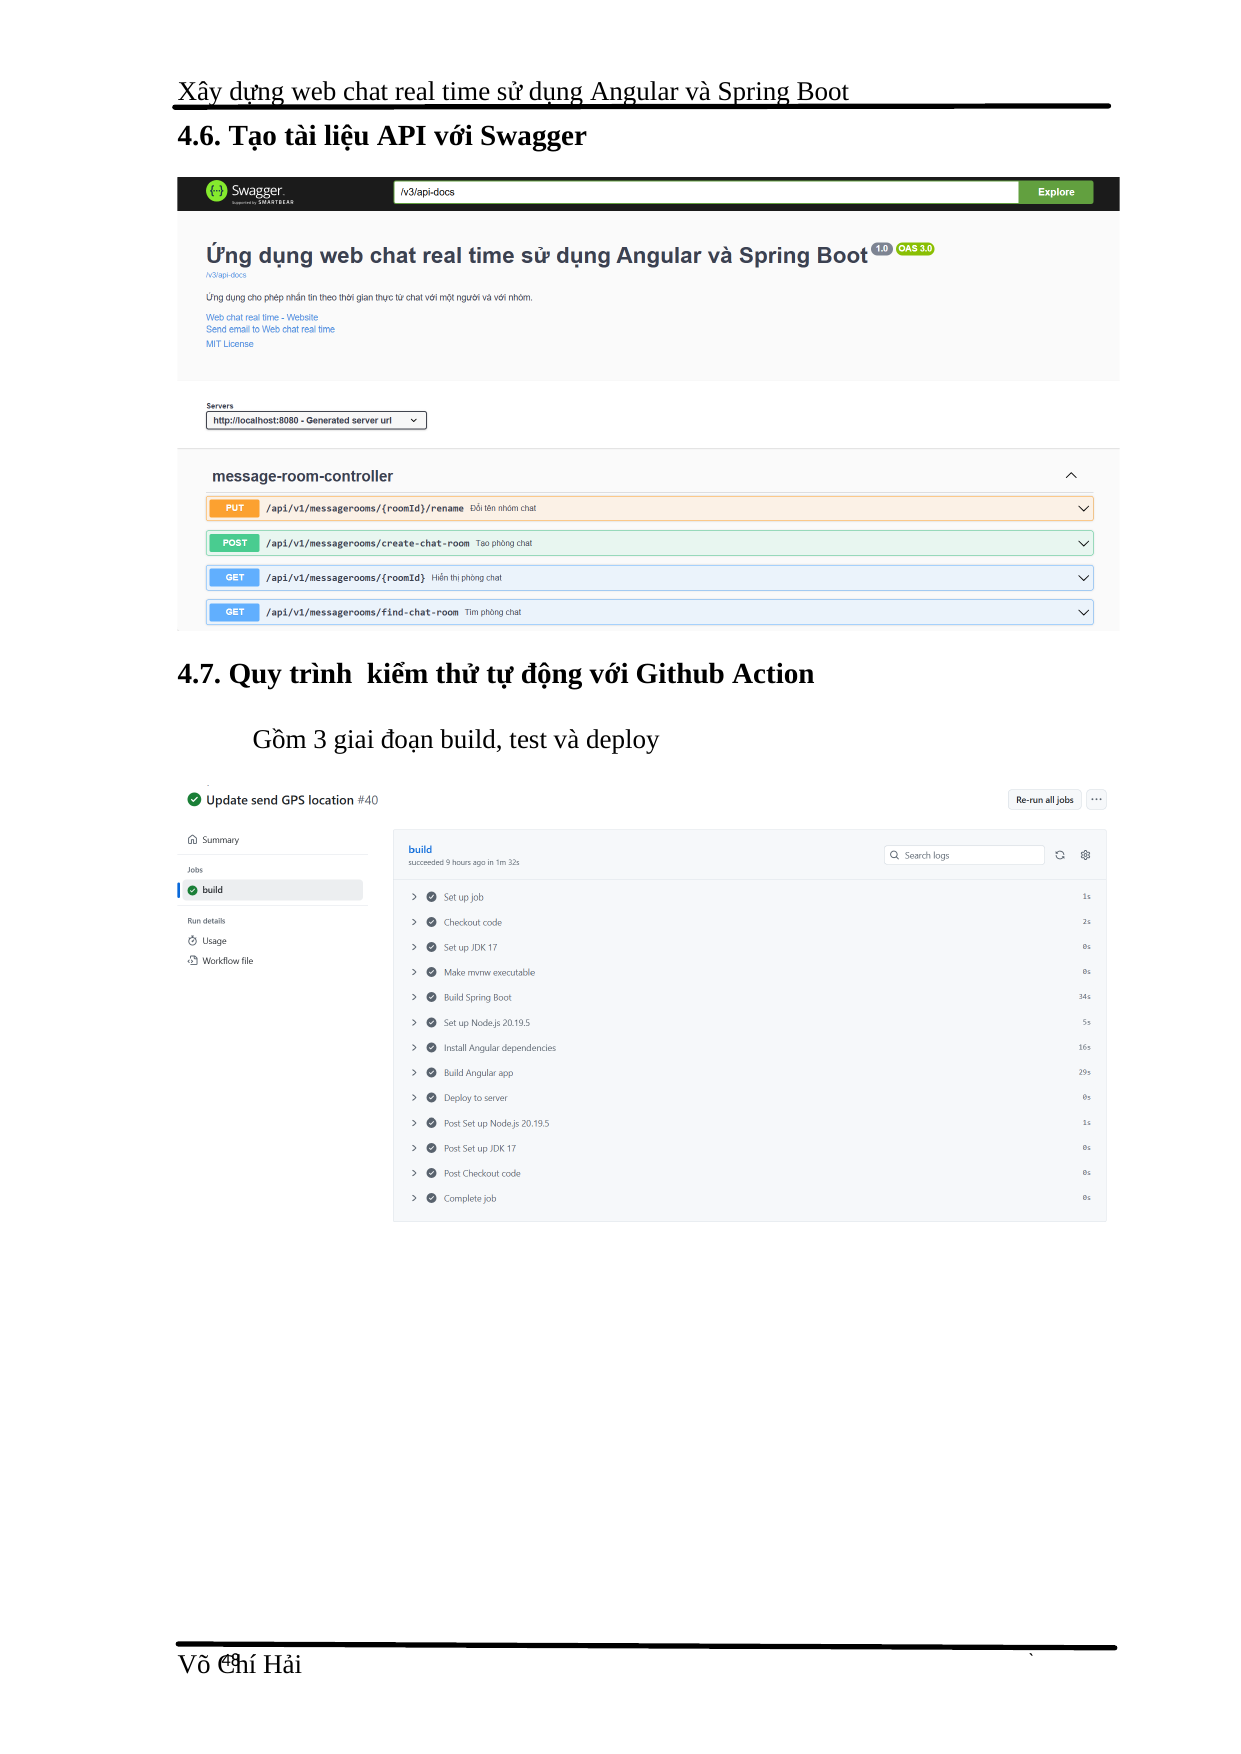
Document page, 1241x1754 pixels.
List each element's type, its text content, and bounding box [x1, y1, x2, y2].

picture [177, 785, 1120, 1230]
picture [177, 177, 1120, 631]
text 4.7. Quy trình kiểm thử tự động với Github Action [177, 656, 1122, 689]
text 4.6. Tạo tài liệu API với Swagger [177, 118, 1122, 152]
text Gồm 3 giai đoạn build, test và deploy [177, 723, 1122, 754]
